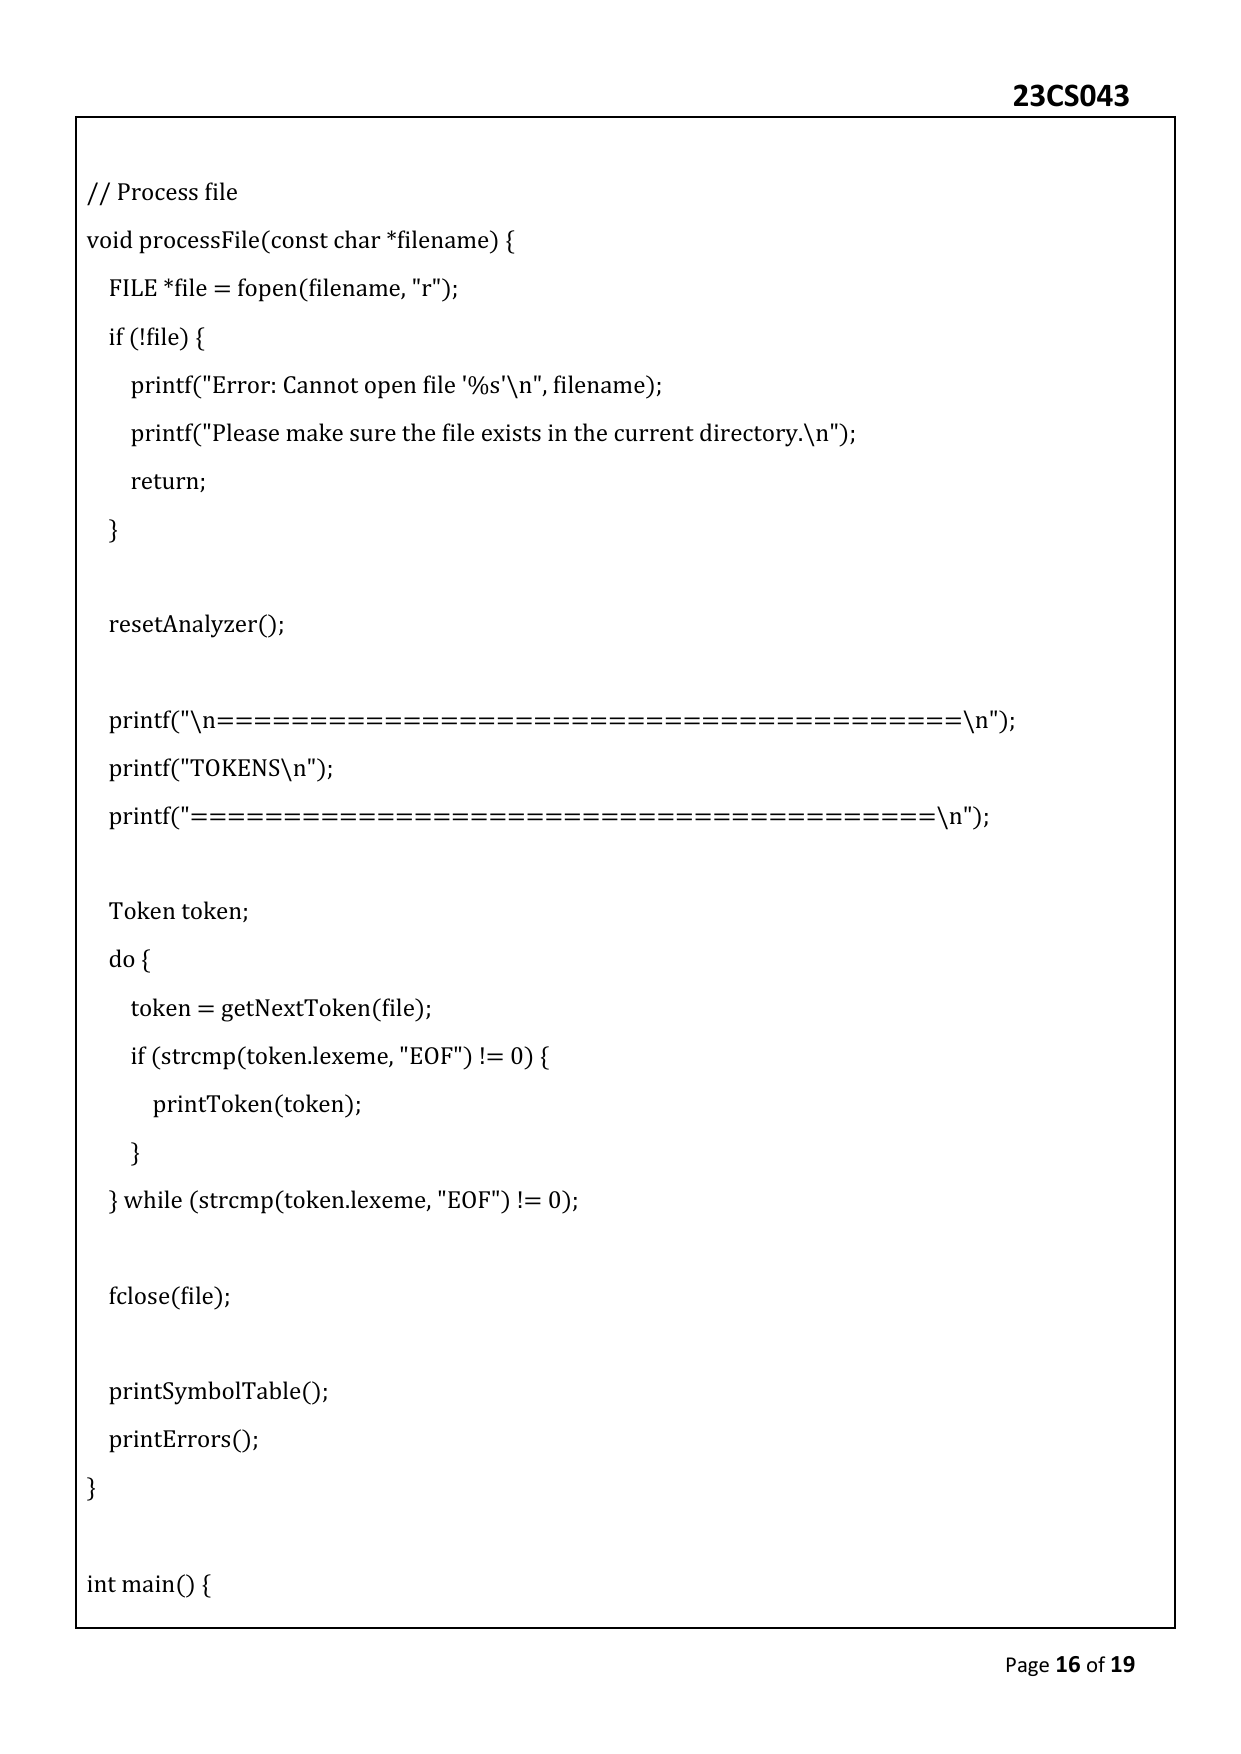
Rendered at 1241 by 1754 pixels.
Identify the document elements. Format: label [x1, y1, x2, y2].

table_header [77, 118, 1174, 1627]
